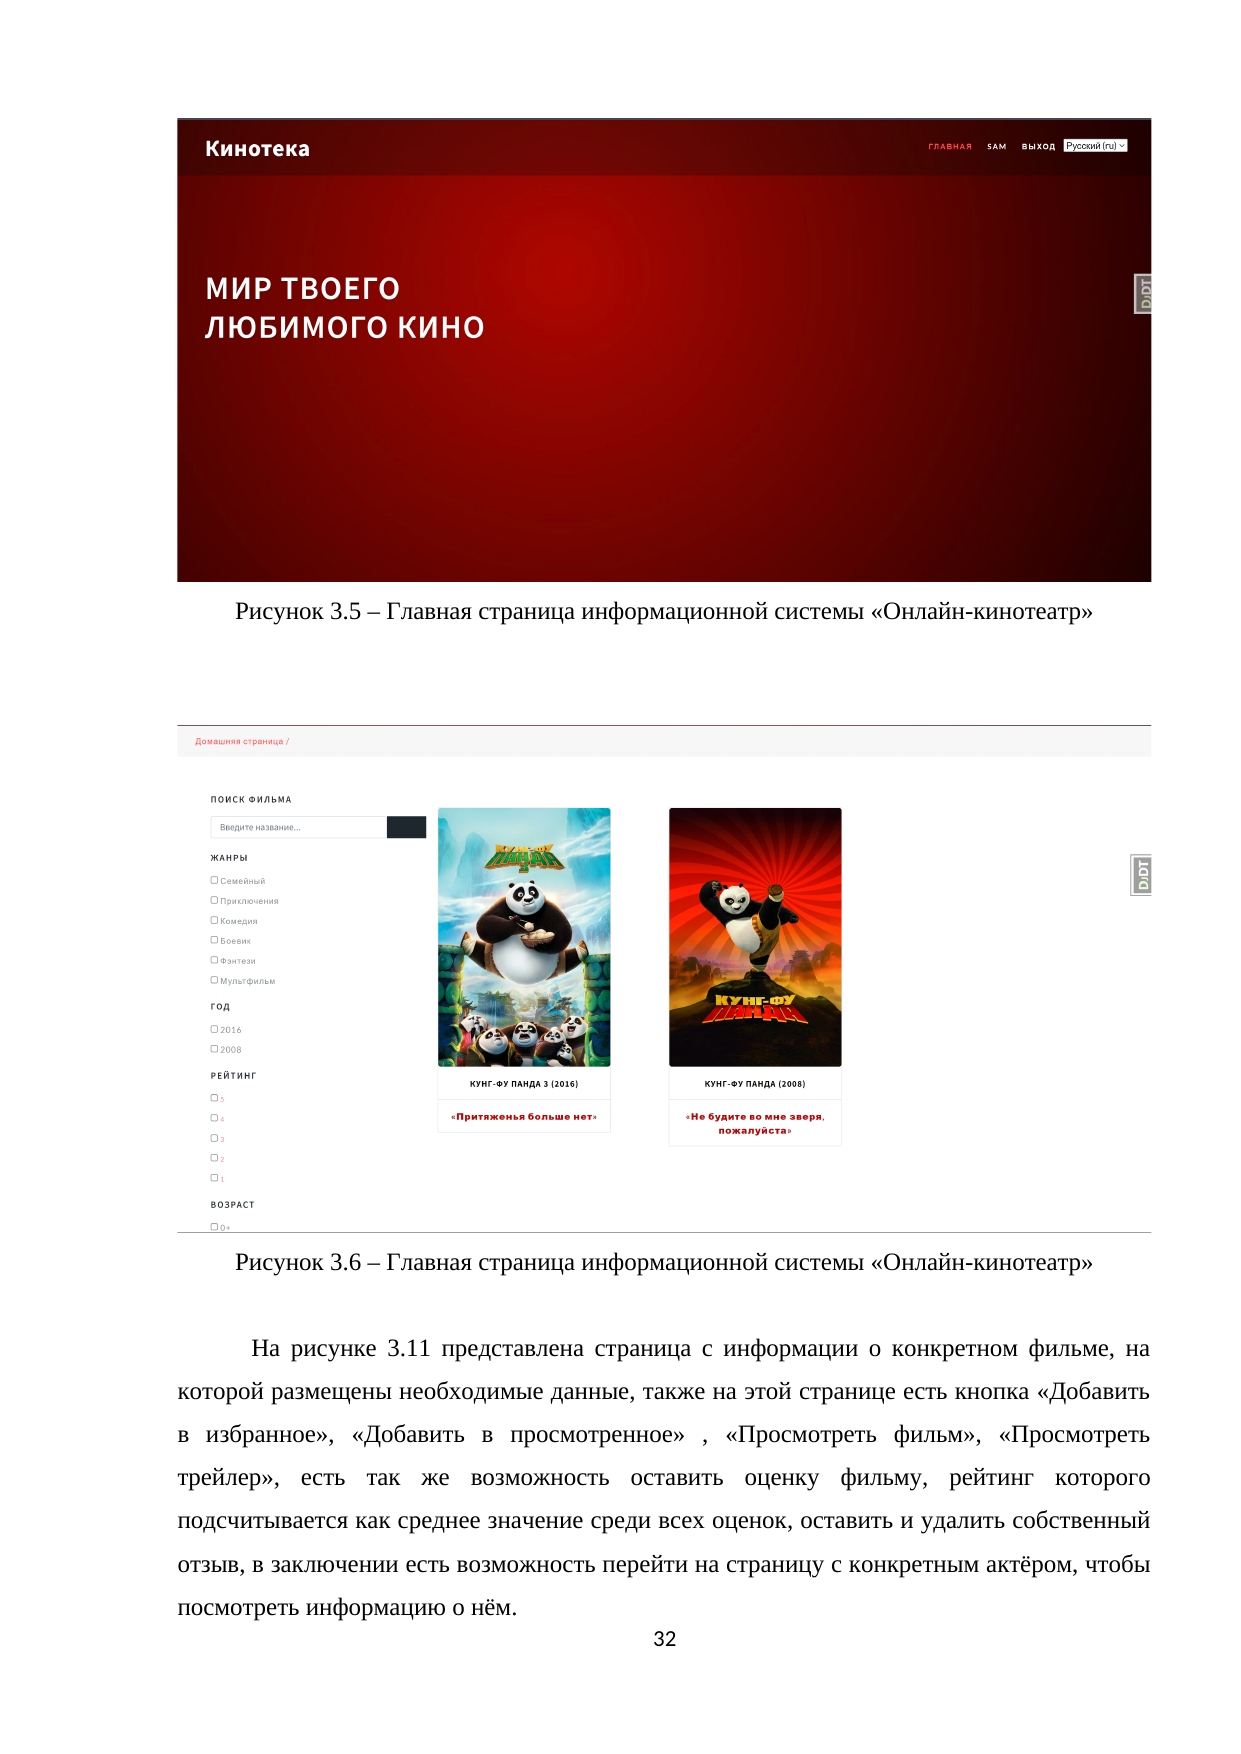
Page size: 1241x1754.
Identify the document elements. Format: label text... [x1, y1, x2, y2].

picture [177, 725, 1152, 1233]
text Рисунок 3.5 – Главная страница информационной системы «Онлайн-кинотеатр» [177, 596, 1152, 625]
text Рисунок 3.6 – Главная страница информационной системы «Онлайн-кинотеатр» [177, 1247, 1152, 1276]
picture [177, 118, 1152, 582]
text На рисунке 3.11 представлена страница с информации о конкретном фильме, на которой размещены необходимые данные, также на этой странице есть кнопка «Добавить в избранное», «Добавить в просмотренное» , «Просмотреть фильм», «Просмотреть трейлер», есть так же возможность оставить оценку фильму, рейтинг которого подсчитывается как среднее значение среди всех оценок, оставить и удалить собственный отзыв, в заключении есть возможность перейти на страницу с конкретным актёром, чтобы посмотреть информацию о нём. [177, 1333, 1152, 1621]
